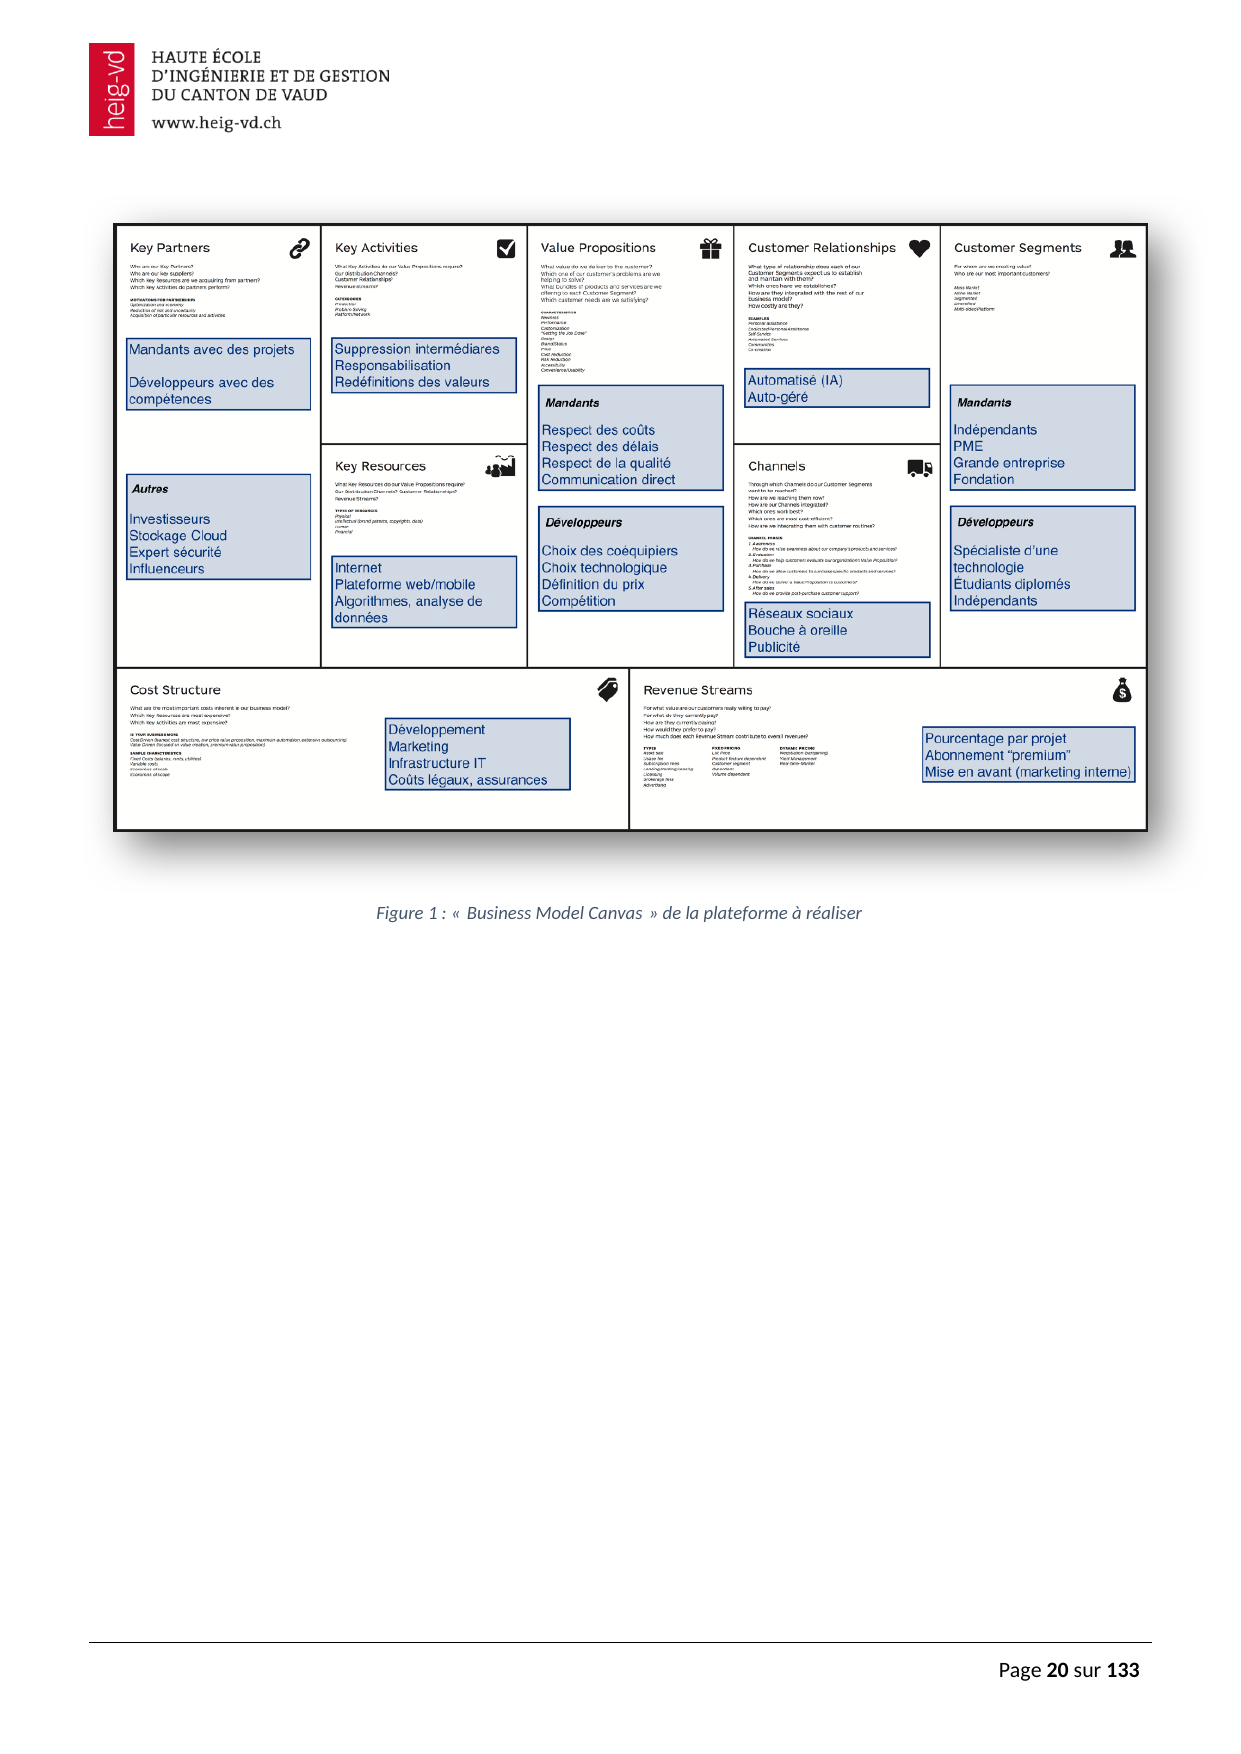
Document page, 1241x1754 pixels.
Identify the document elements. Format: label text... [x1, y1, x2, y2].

picture [89, 43, 389, 136]
picture [113, 223, 1148, 832]
